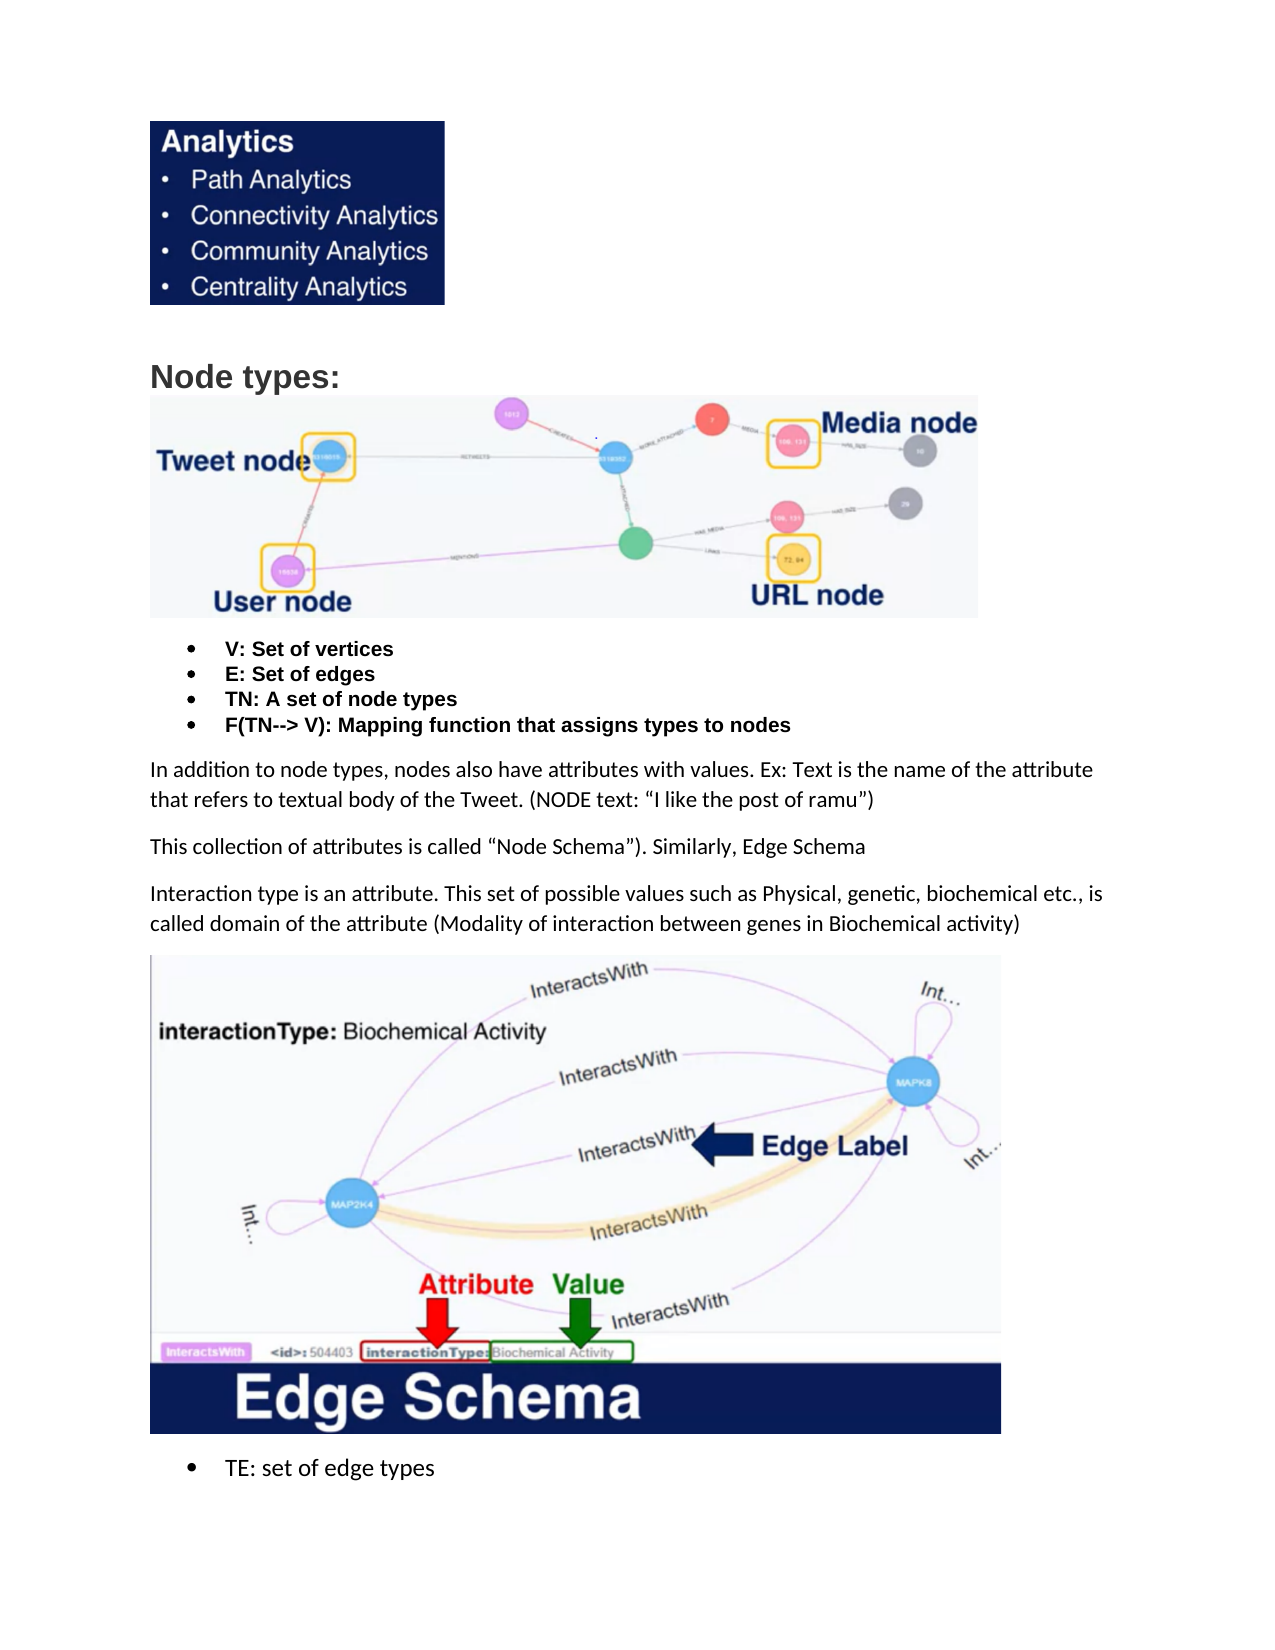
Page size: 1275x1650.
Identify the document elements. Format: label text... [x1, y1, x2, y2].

picture [150, 395, 979, 618]
text This collection of attributes is called “Node Schema”). Similarly, Edge Schema [150, 832, 1125, 860]
list E: Set of edges [187, 662, 1125, 686]
list V: Set of vertices [187, 636, 1125, 661]
subtitle Node types: [150, 341, 1125, 395]
list F(TN--> V): Mapping function that assigns types to nodes [187, 713, 1125, 737]
list TN: A set of node types [187, 687, 1125, 711]
list TE: set of edge types [187, 1452, 1125, 1483]
picture [150, 955, 1002, 1434]
text Interaction type is an attribute. This set of possible values such as Physical, genetic, biochemical etc., is called domain of the attribute (Modality of interaction between genes in Biochemical activity) [150, 879, 1125, 937]
picture [150, 121, 445, 305]
text In addition to node types, nodes also have attributes with values. Ex: Text is the name of the attribute that refers to textual body of the Tweet. (NODE text: “I like the post of ramu”) [150, 755, 1125, 813]
